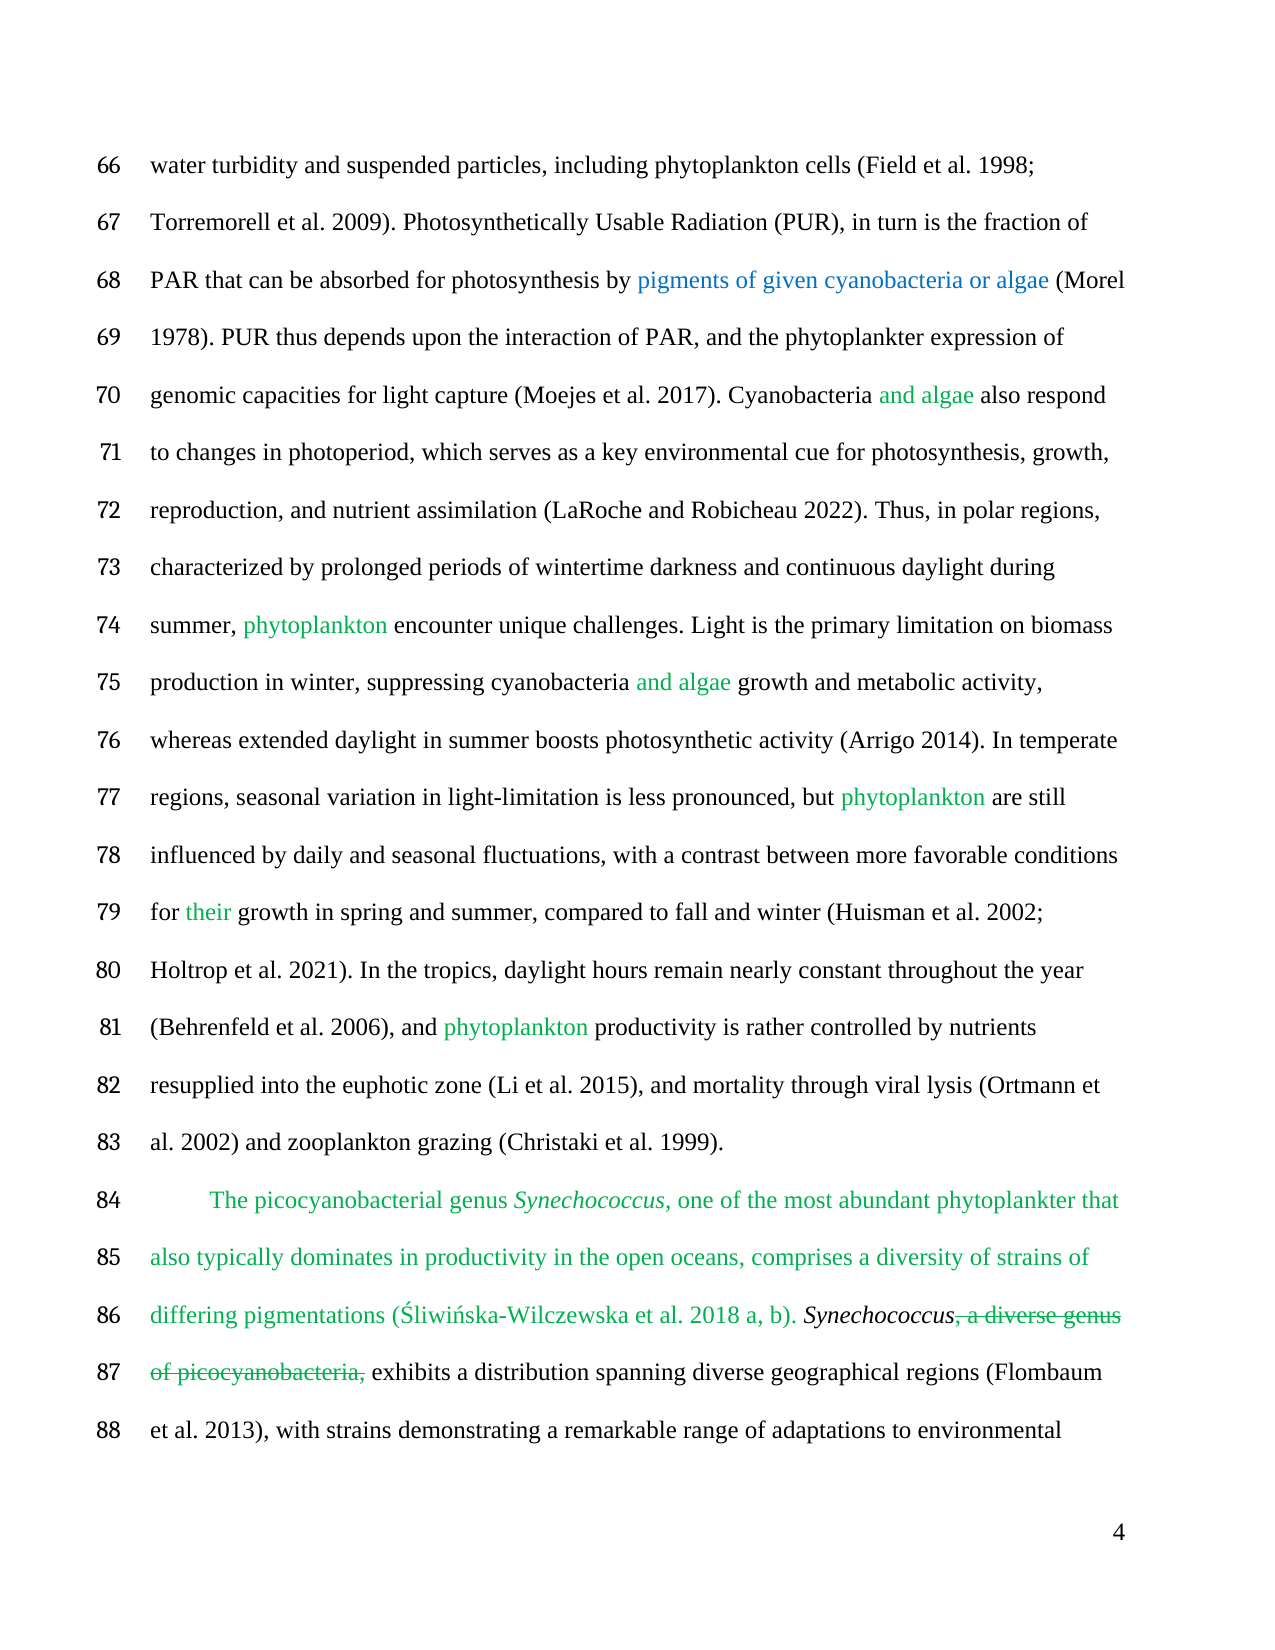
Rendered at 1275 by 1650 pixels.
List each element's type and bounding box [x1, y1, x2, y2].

text [150, 1185, 1125, 1444]
text [150, 150, 1125, 1156]
